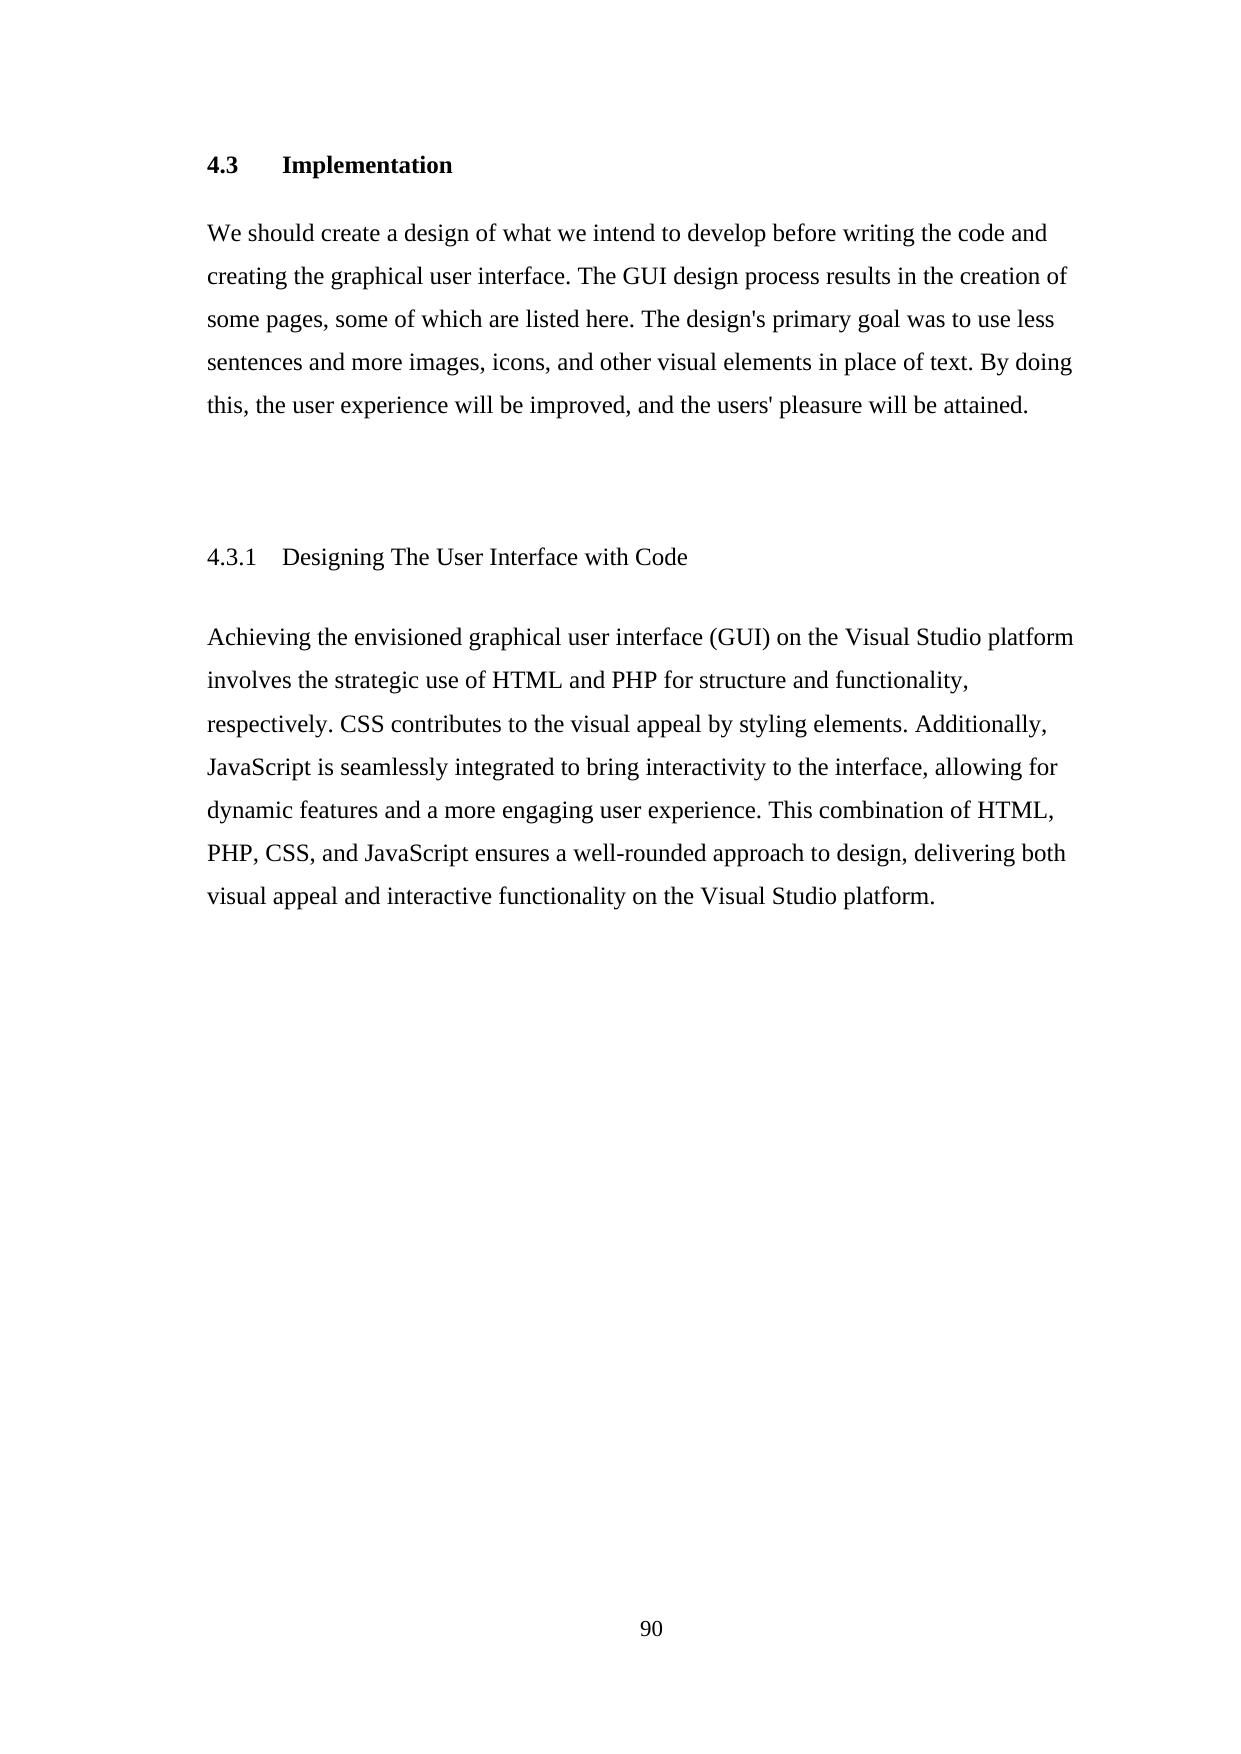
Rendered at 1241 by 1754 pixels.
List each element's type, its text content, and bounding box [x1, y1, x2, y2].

text Achieving the envisioned graphical user interface (GUI) on the Visual Studio platform involves the strategic use of HTML and PHP for structure and functionality, respectively. CSS contributes to the visual appeal by styling elements. Additionally, JavaScript is seamlessly integrated to bring interactivity to the interface, allowing for dynamic features and a more engaging user experience. This combination of HTML, PHP, CSS, and JavaScript ensures a well-rounded approach to design, delivering both visual appeal and interactive functionality on the Visual Studio platform. [207, 622, 1090, 910]
text We should create a design of what we intend to develop before writing the code and creating the graphical user interface. The GUI design process results in the creation of some pages, some of which are listed here. The design's primary goal was to use less sentences and more images, icons, and other visual elements in place of text. By doing this, the user experience will be improved, and the users' pleasure will be attained. [207, 218, 1090, 419]
subtitle Designing The User Interface with Code [207, 542, 1090, 571]
subtitle Implementation [207, 150, 1090, 179]
